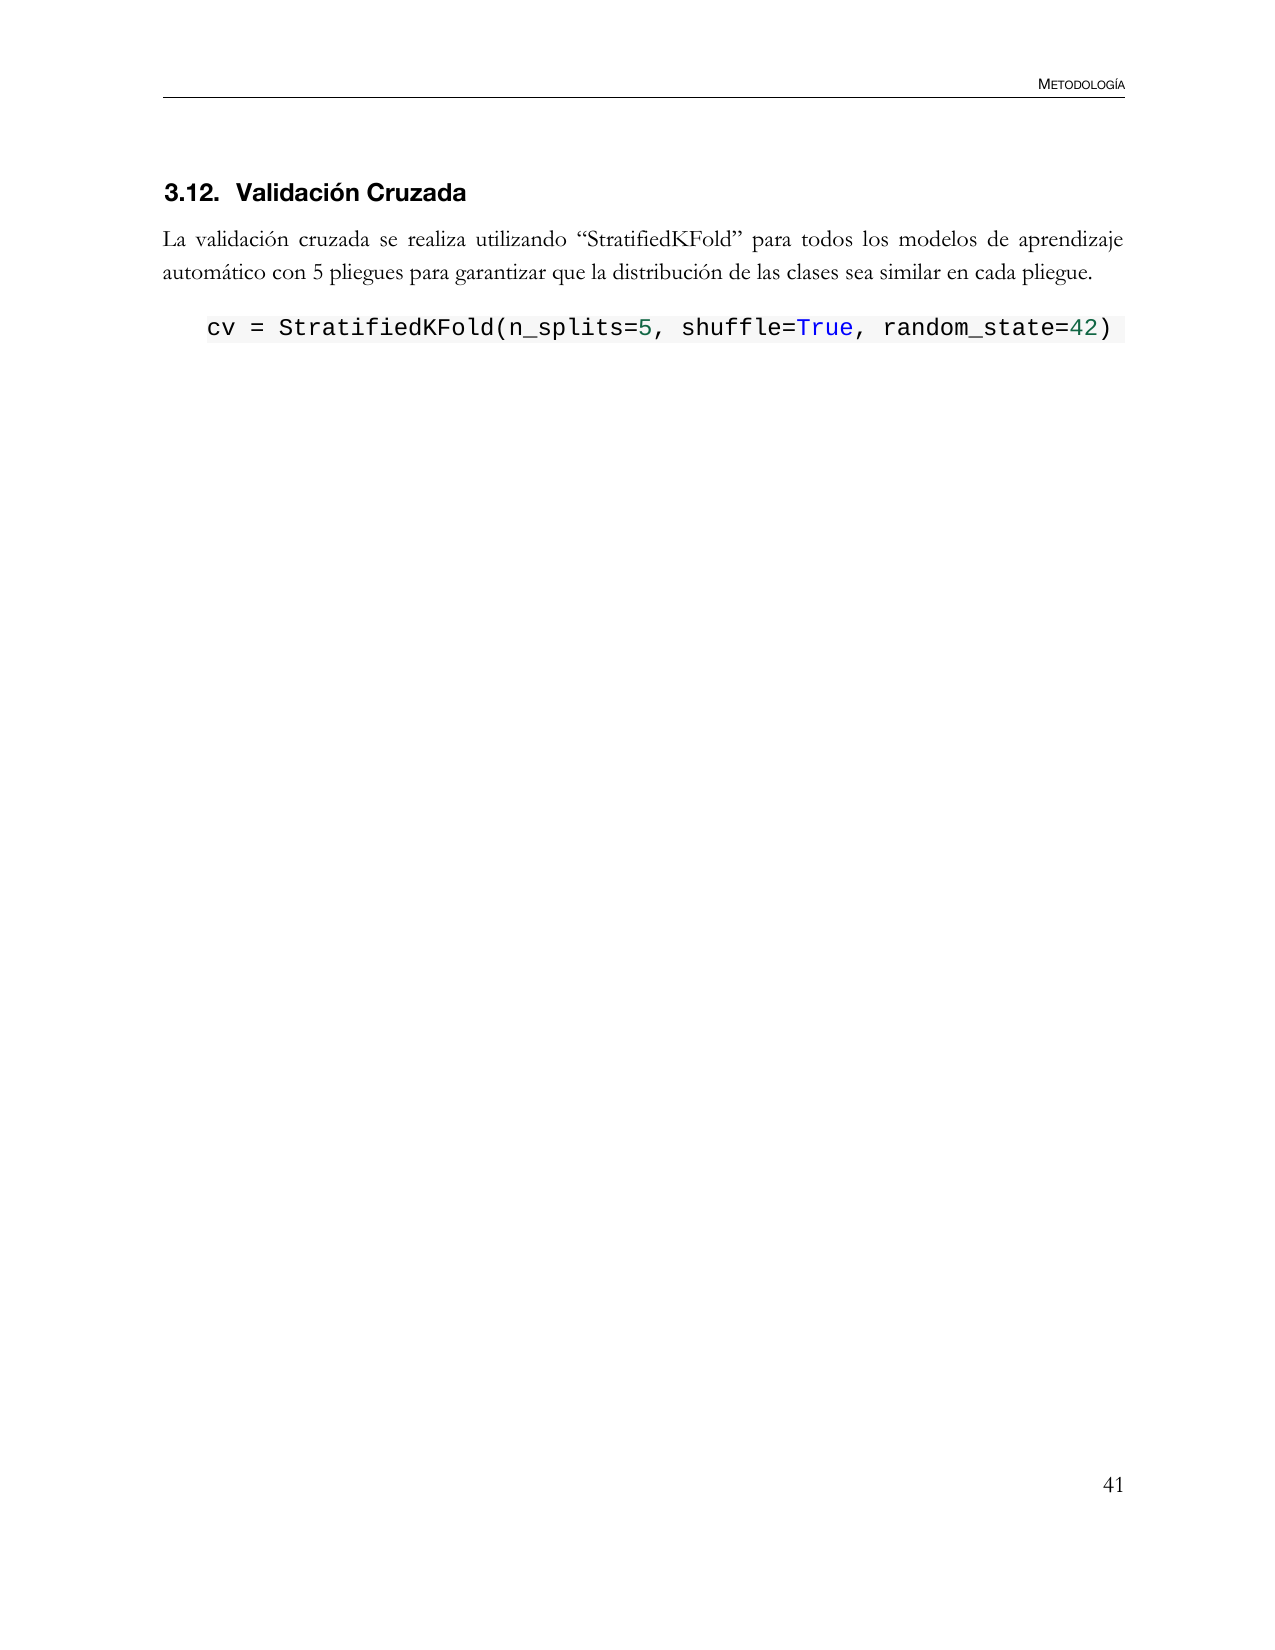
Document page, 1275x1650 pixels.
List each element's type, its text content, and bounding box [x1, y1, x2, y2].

text cv = StratifiedKFold(n_splits=5, shuffle=True, random_state=42) [207, 316, 1125, 343]
subtitle Validación Cruzada [164, 177, 1125, 208]
text La validación cruzada se realiza utilizando “StratifiedKFold” para todos los modelos de aprendizaje automático con 5 pliegues para garantizar que la distribución de las clases sea similar en cada pliegue. [162, 226, 1125, 285]
